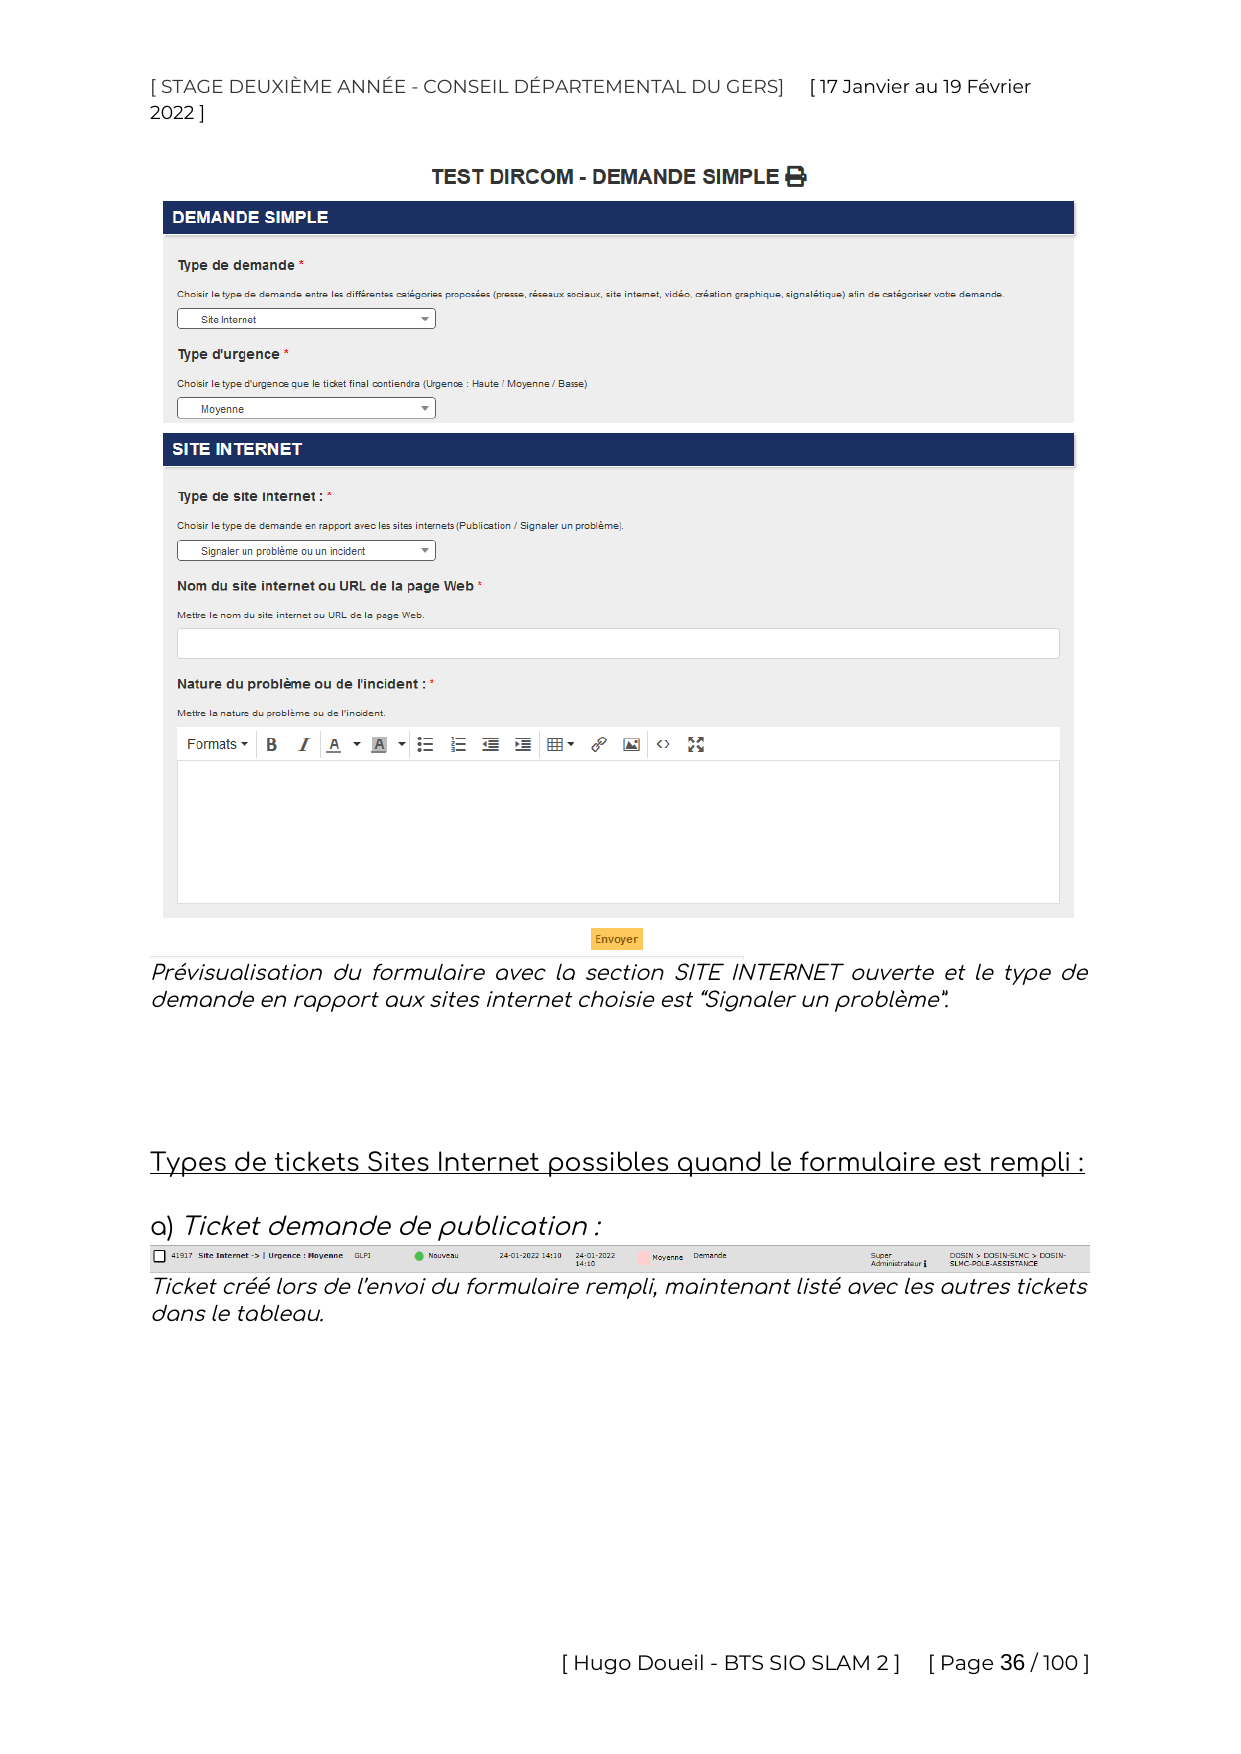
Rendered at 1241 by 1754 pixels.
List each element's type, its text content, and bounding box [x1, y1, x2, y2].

text Prévisualisation du formulaire avec la section SITE INTERNET ouverte et le type de demande en rapport aux sites internet choisie est “Signaler un problème”. [150, 962, 1090, 1012]
picture [150, 150, 1091, 959]
text a) Ticket demande de publication : [150, 1213, 1090, 1241]
picture [150, 1245, 1091, 1273]
text Ticket créé lors de l’envoi du formulaire rempli, maintenant listé avec les autres tickets dans le tableau. [150, 1276, 1090, 1326]
text Types de tickets Sites Internet possibles quand le formulaire est rempli : [150, 1149, 1090, 1177]
